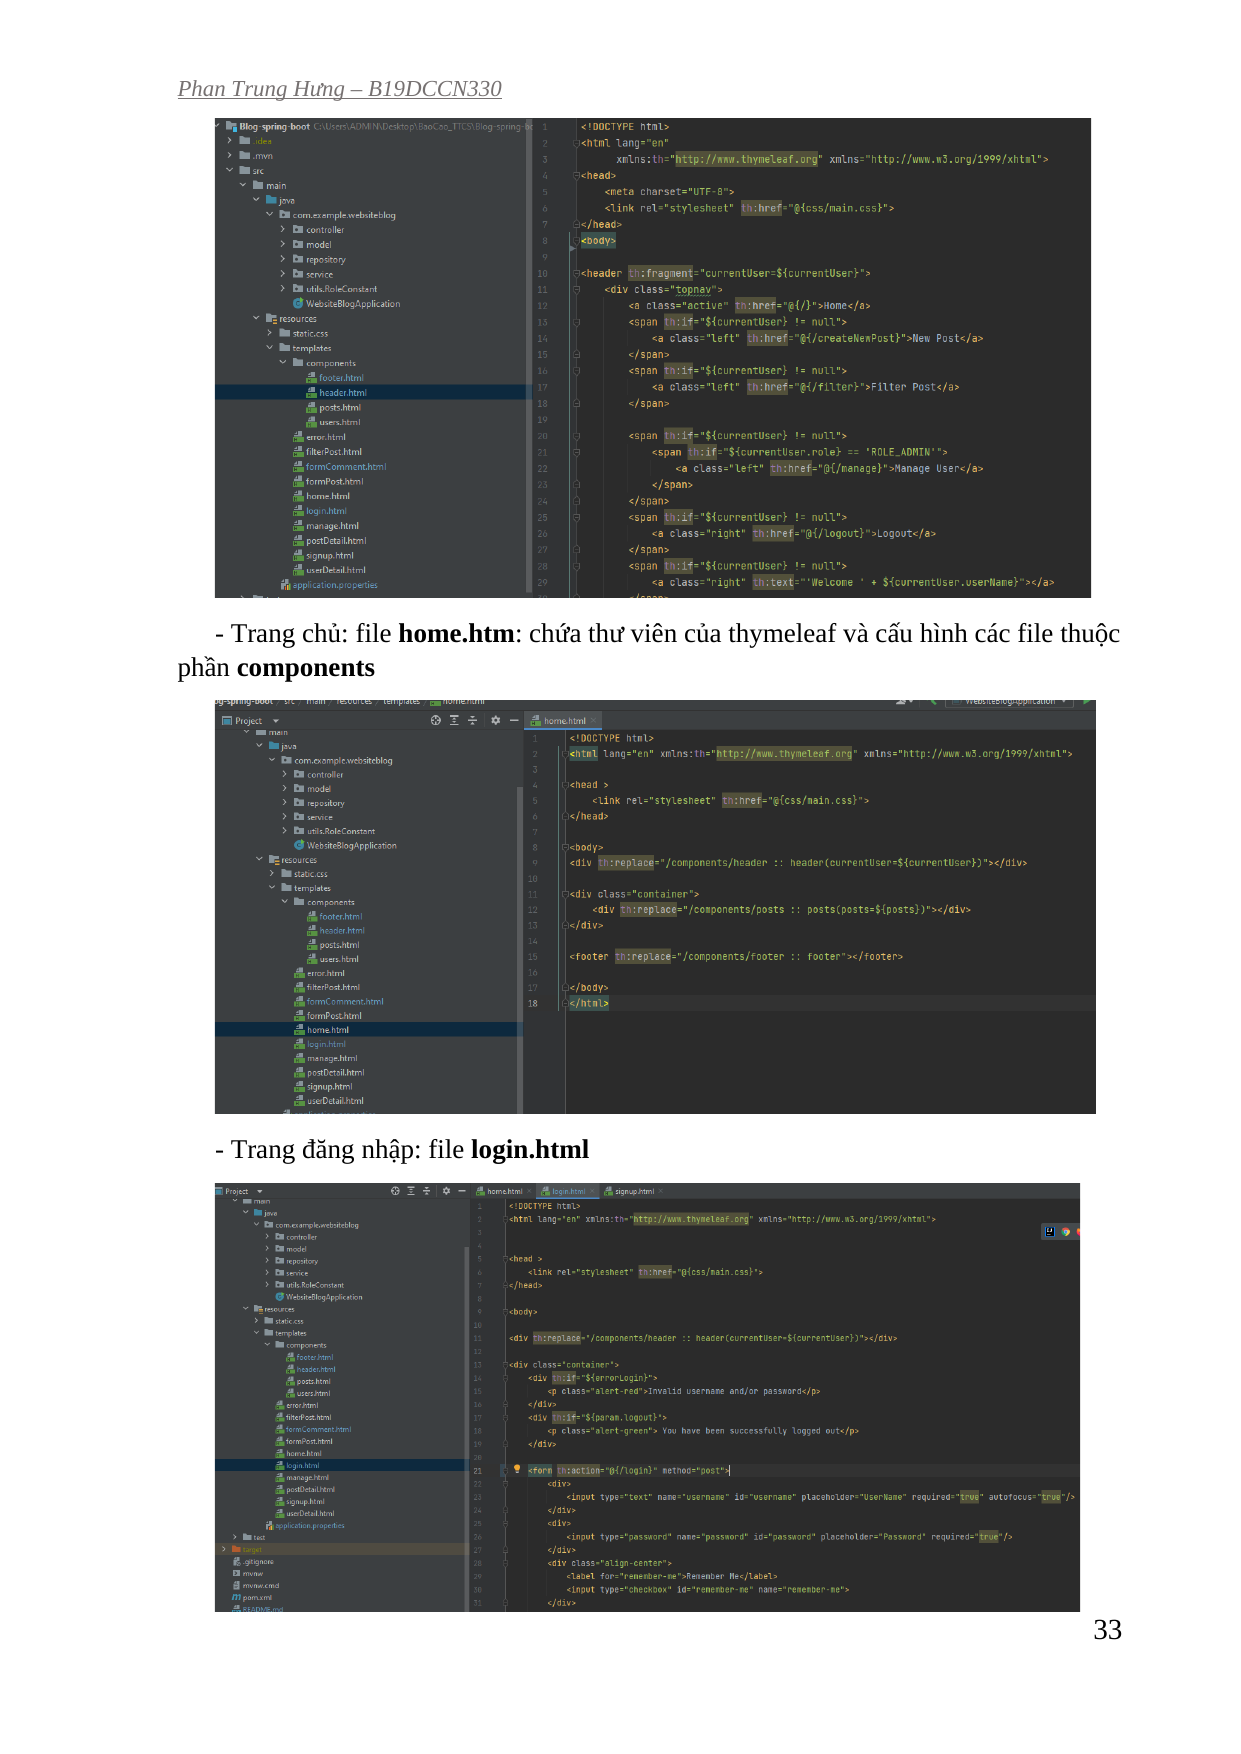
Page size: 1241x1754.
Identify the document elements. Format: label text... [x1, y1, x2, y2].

picture [214, 1183, 1081, 1612]
picture [214, 700, 1096, 1114]
text - Trang chủ: file home.htm: chứa thư viên của thymeleaf và cấu hình các file thuộc phần components [177, 617, 1122, 682]
picture [214, 118, 1092, 598]
text - Trang đăng nhập: file login.html [177, 1133, 1122, 1164]
